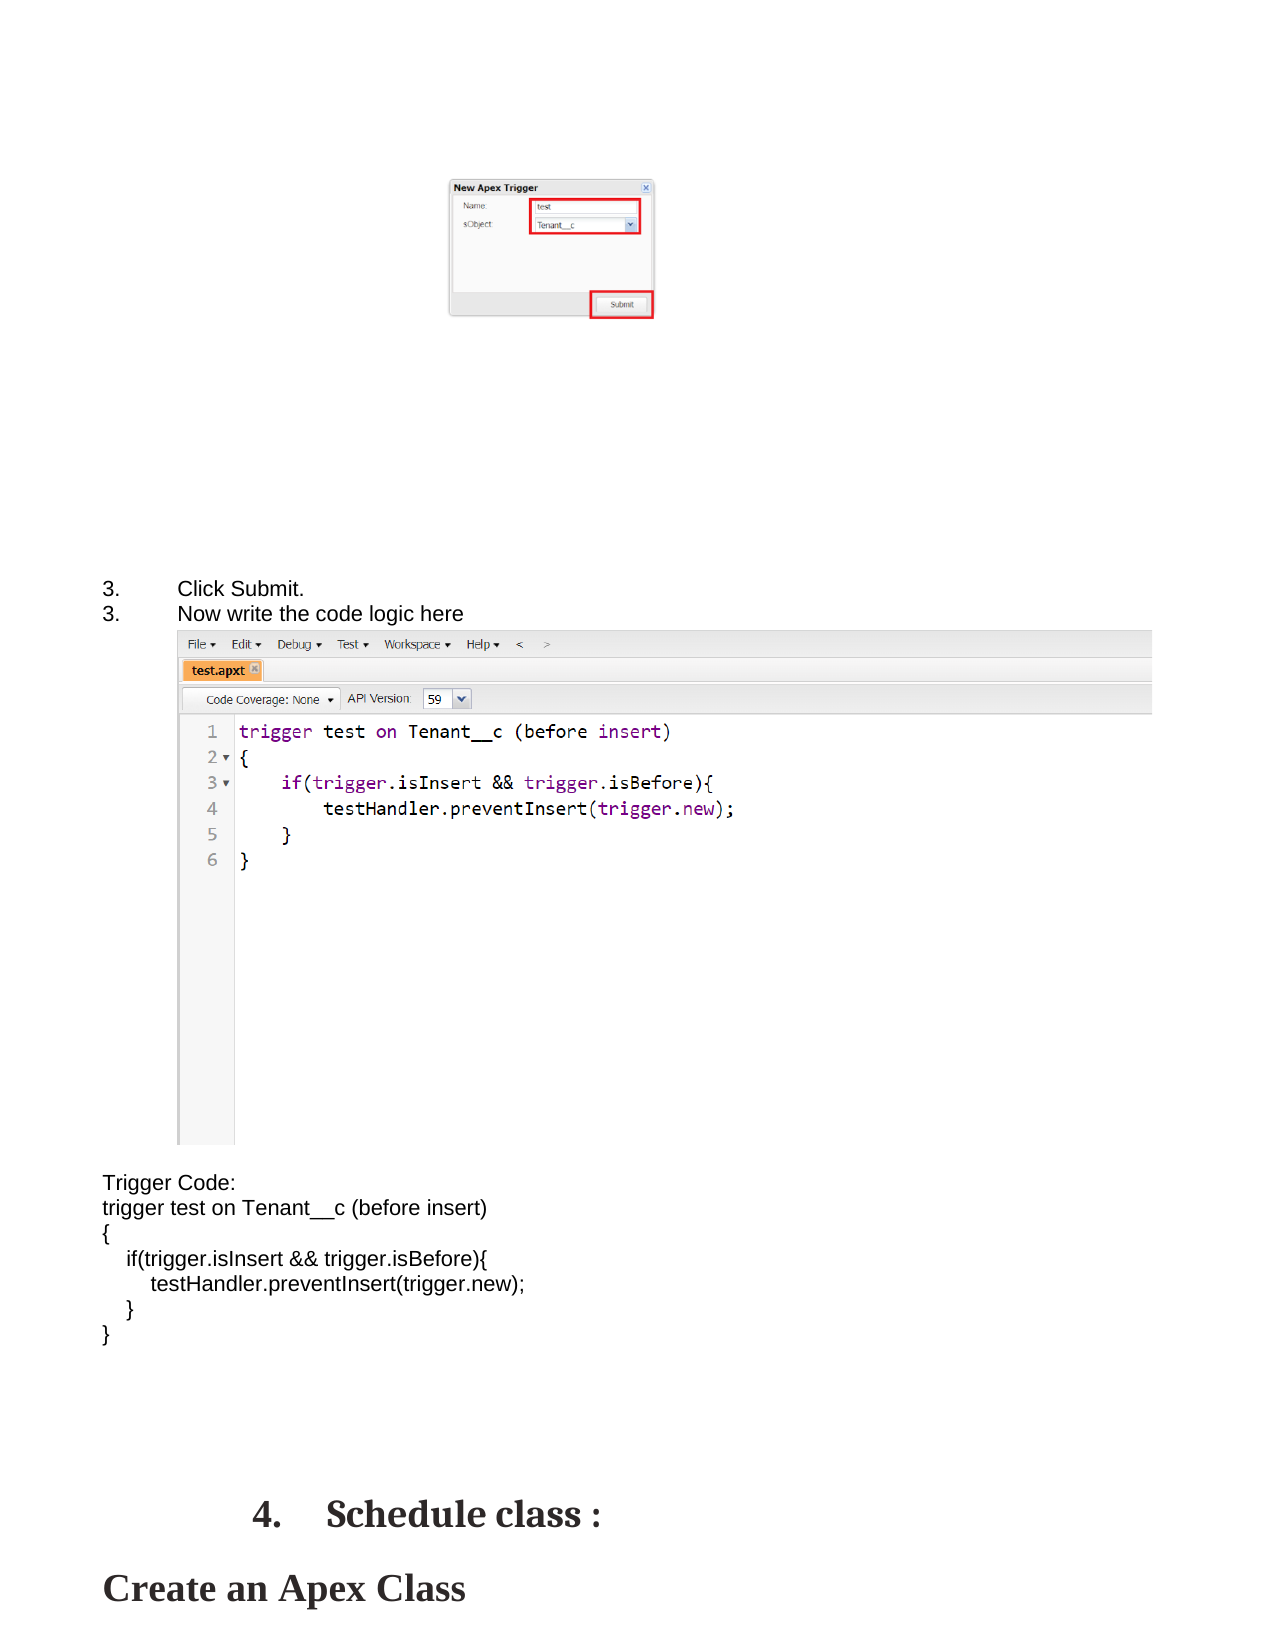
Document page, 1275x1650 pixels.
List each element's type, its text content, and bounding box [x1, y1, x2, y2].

text } [102, 1296, 1137, 1321]
picture [177, 626, 1153, 1145]
text trigger test on Tenant__c (before insert) [102, 1195, 1137, 1220]
list Click Submit. [102, 576, 1137, 601]
subtitle Schedule class : [252, 1478, 1137, 1538]
list Now write the code logic here [102, 601, 1137, 626]
text Trigger Code: [102, 1170, 1137, 1195]
text { [102, 1220, 1137, 1246]
picture [102, 64, 1078, 576]
text if(trigger.isInsert && trigger.isBefore){ [102, 1246, 1137, 1271]
text } [102, 1321, 1137, 1346]
text testHandler.preventInsert(trigger.new); [102, 1271, 1137, 1296]
text Create an Apex Class [102, 1563, 1137, 1610]
